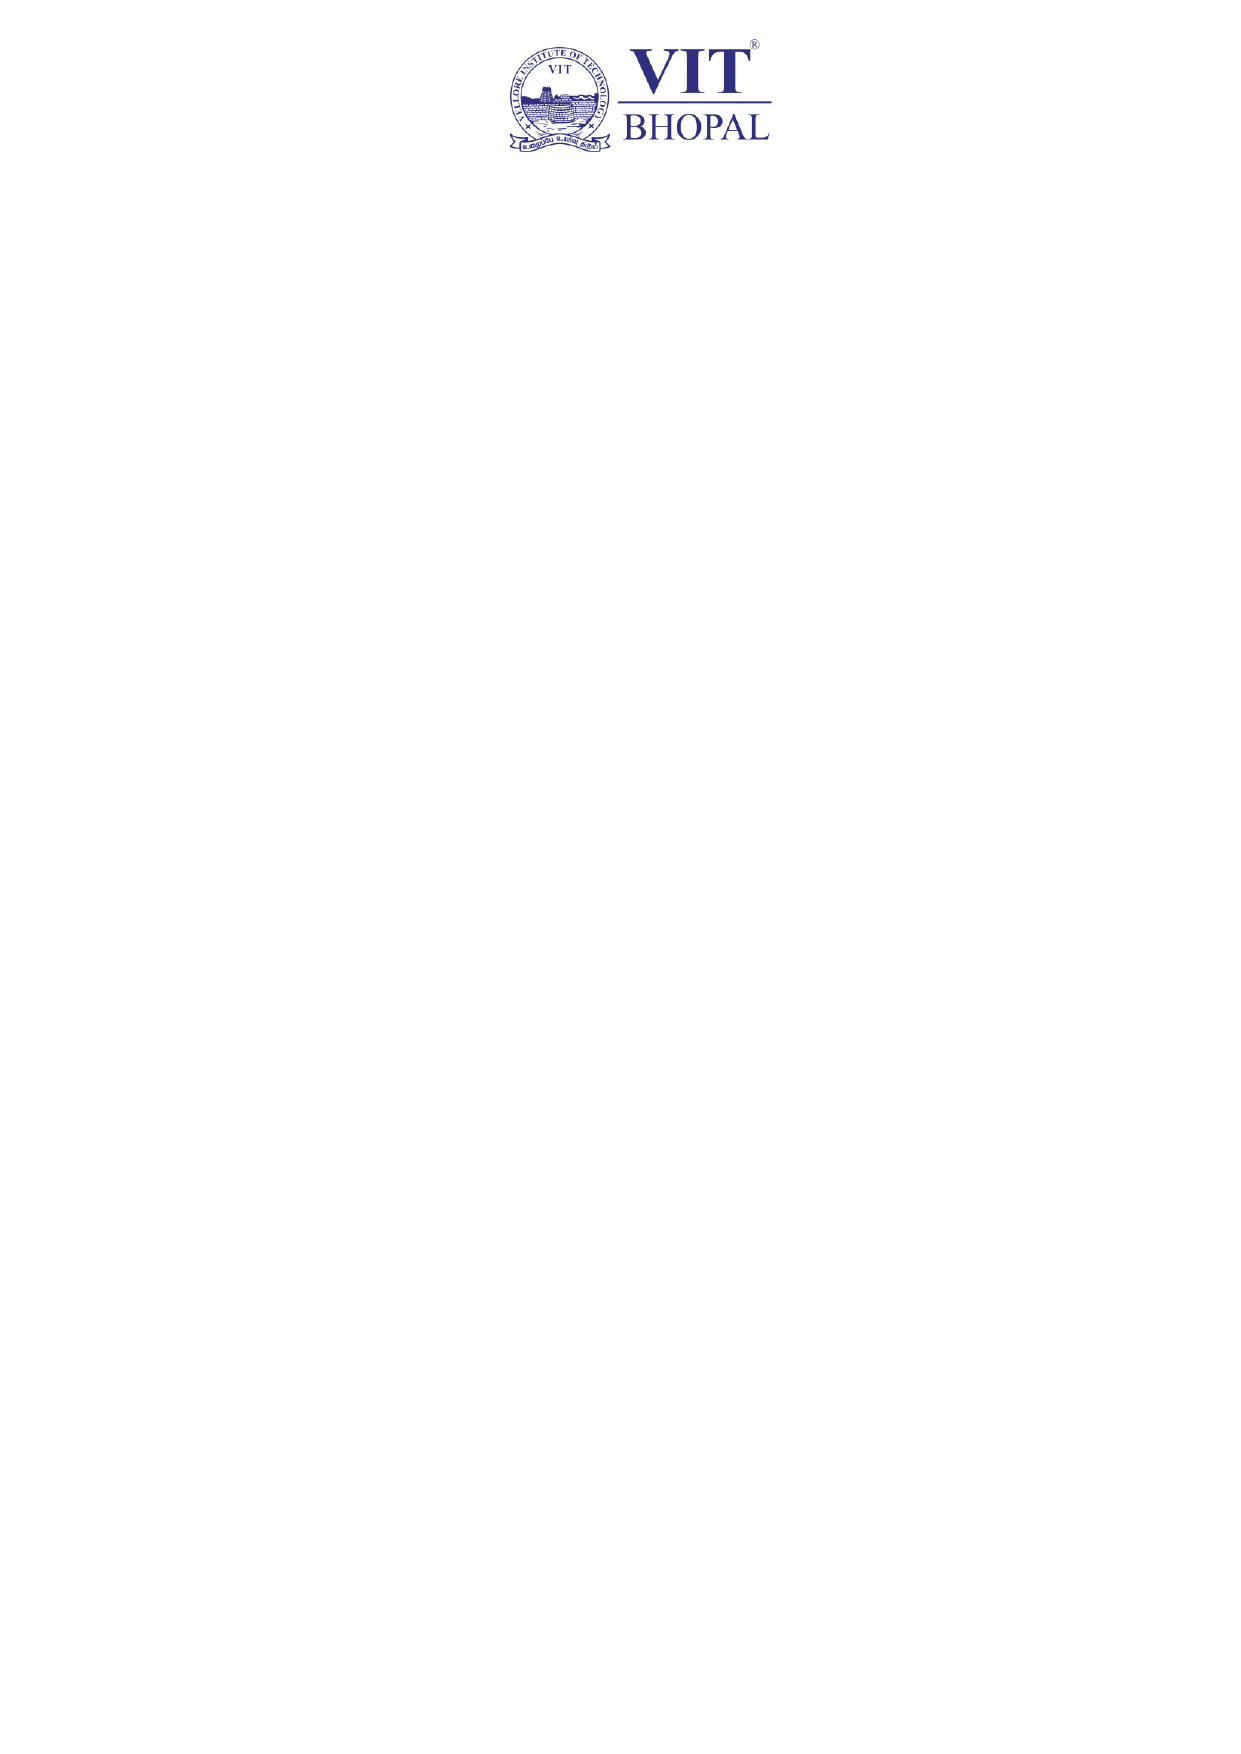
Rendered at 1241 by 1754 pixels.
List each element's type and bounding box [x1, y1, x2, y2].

picture [509, 39, 772, 152]
